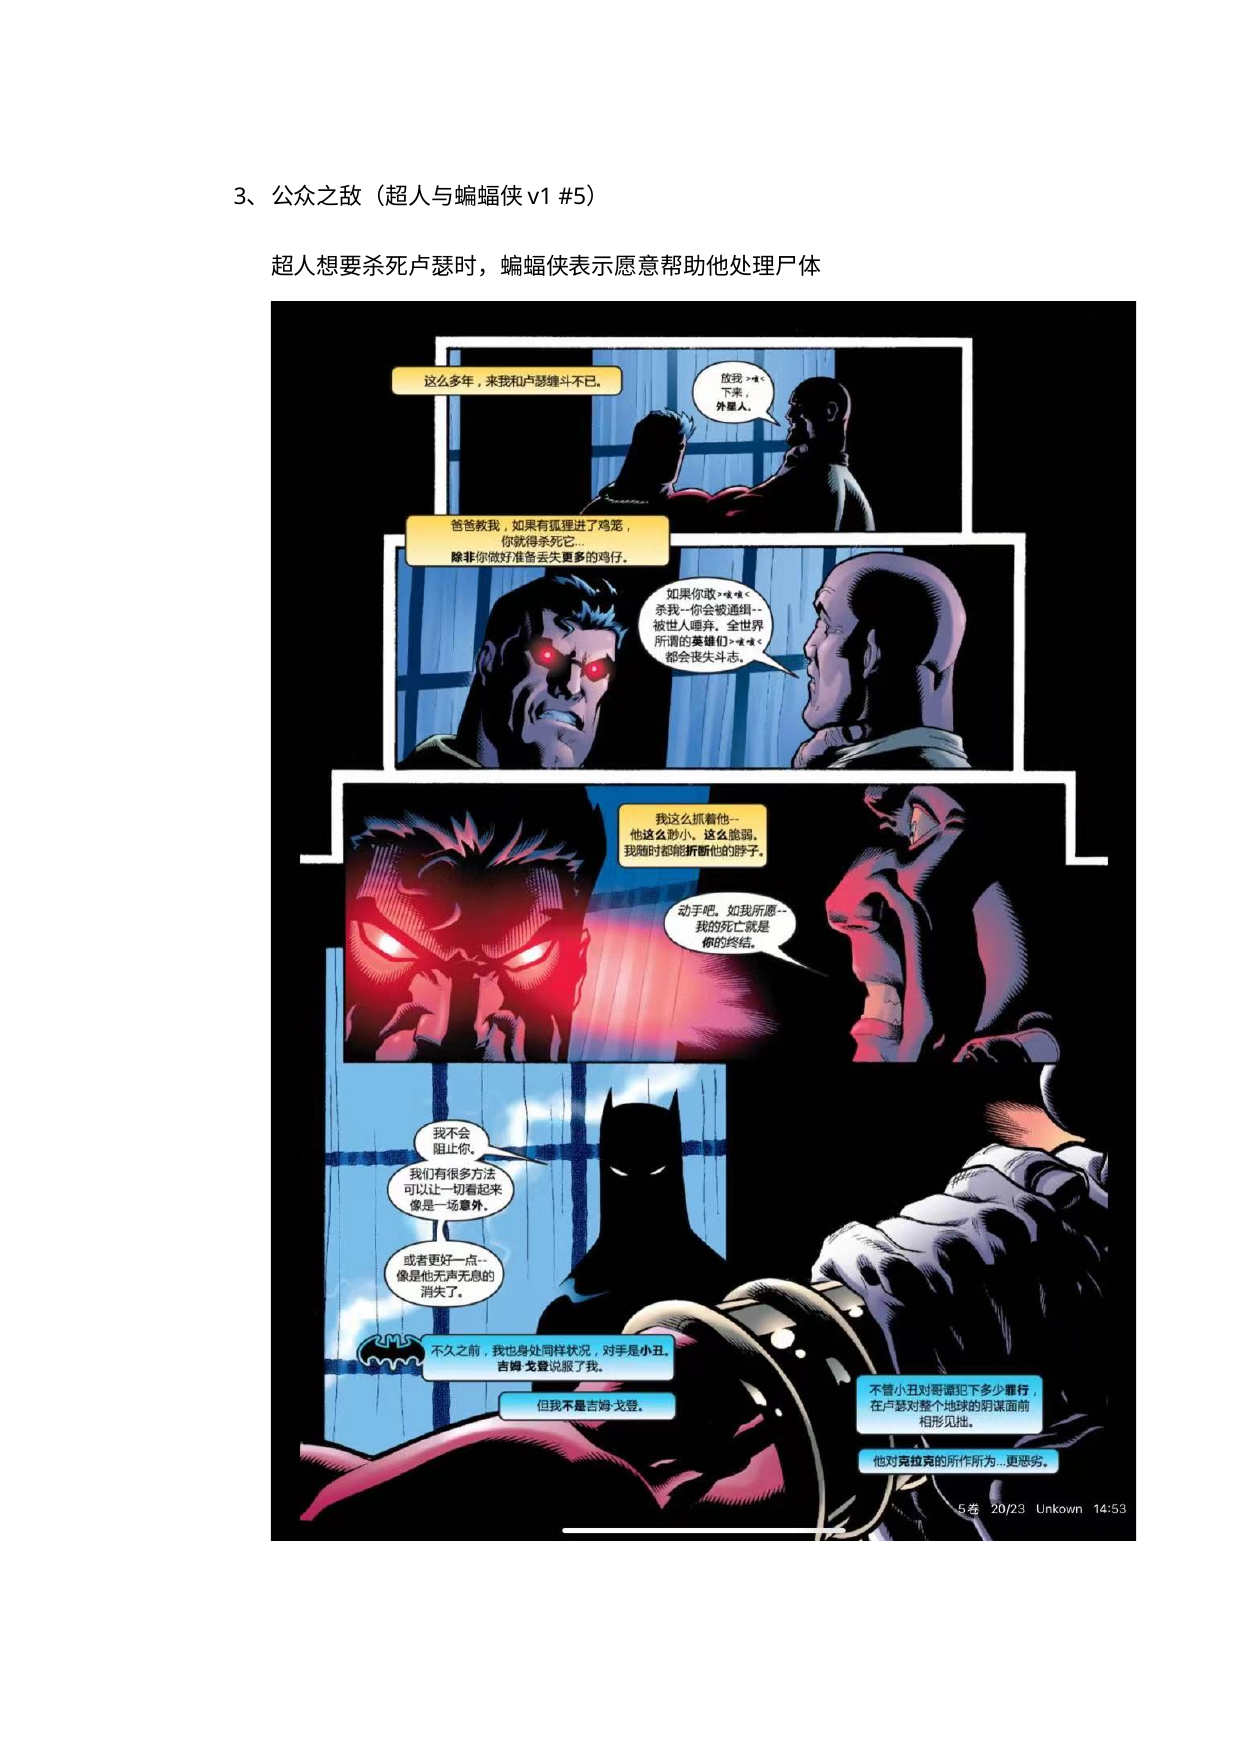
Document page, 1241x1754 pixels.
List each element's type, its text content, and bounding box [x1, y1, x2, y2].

picture [270, 301, 1137, 1541]
list 超人想要杀死卢瑟时，蝙蝠侠表示愿意帮助他处理尸体 [271, 232, 1053, 297]
list 公众之敌（超人与蝙蝠侠v1 #5） [233, 162, 1053, 227]
